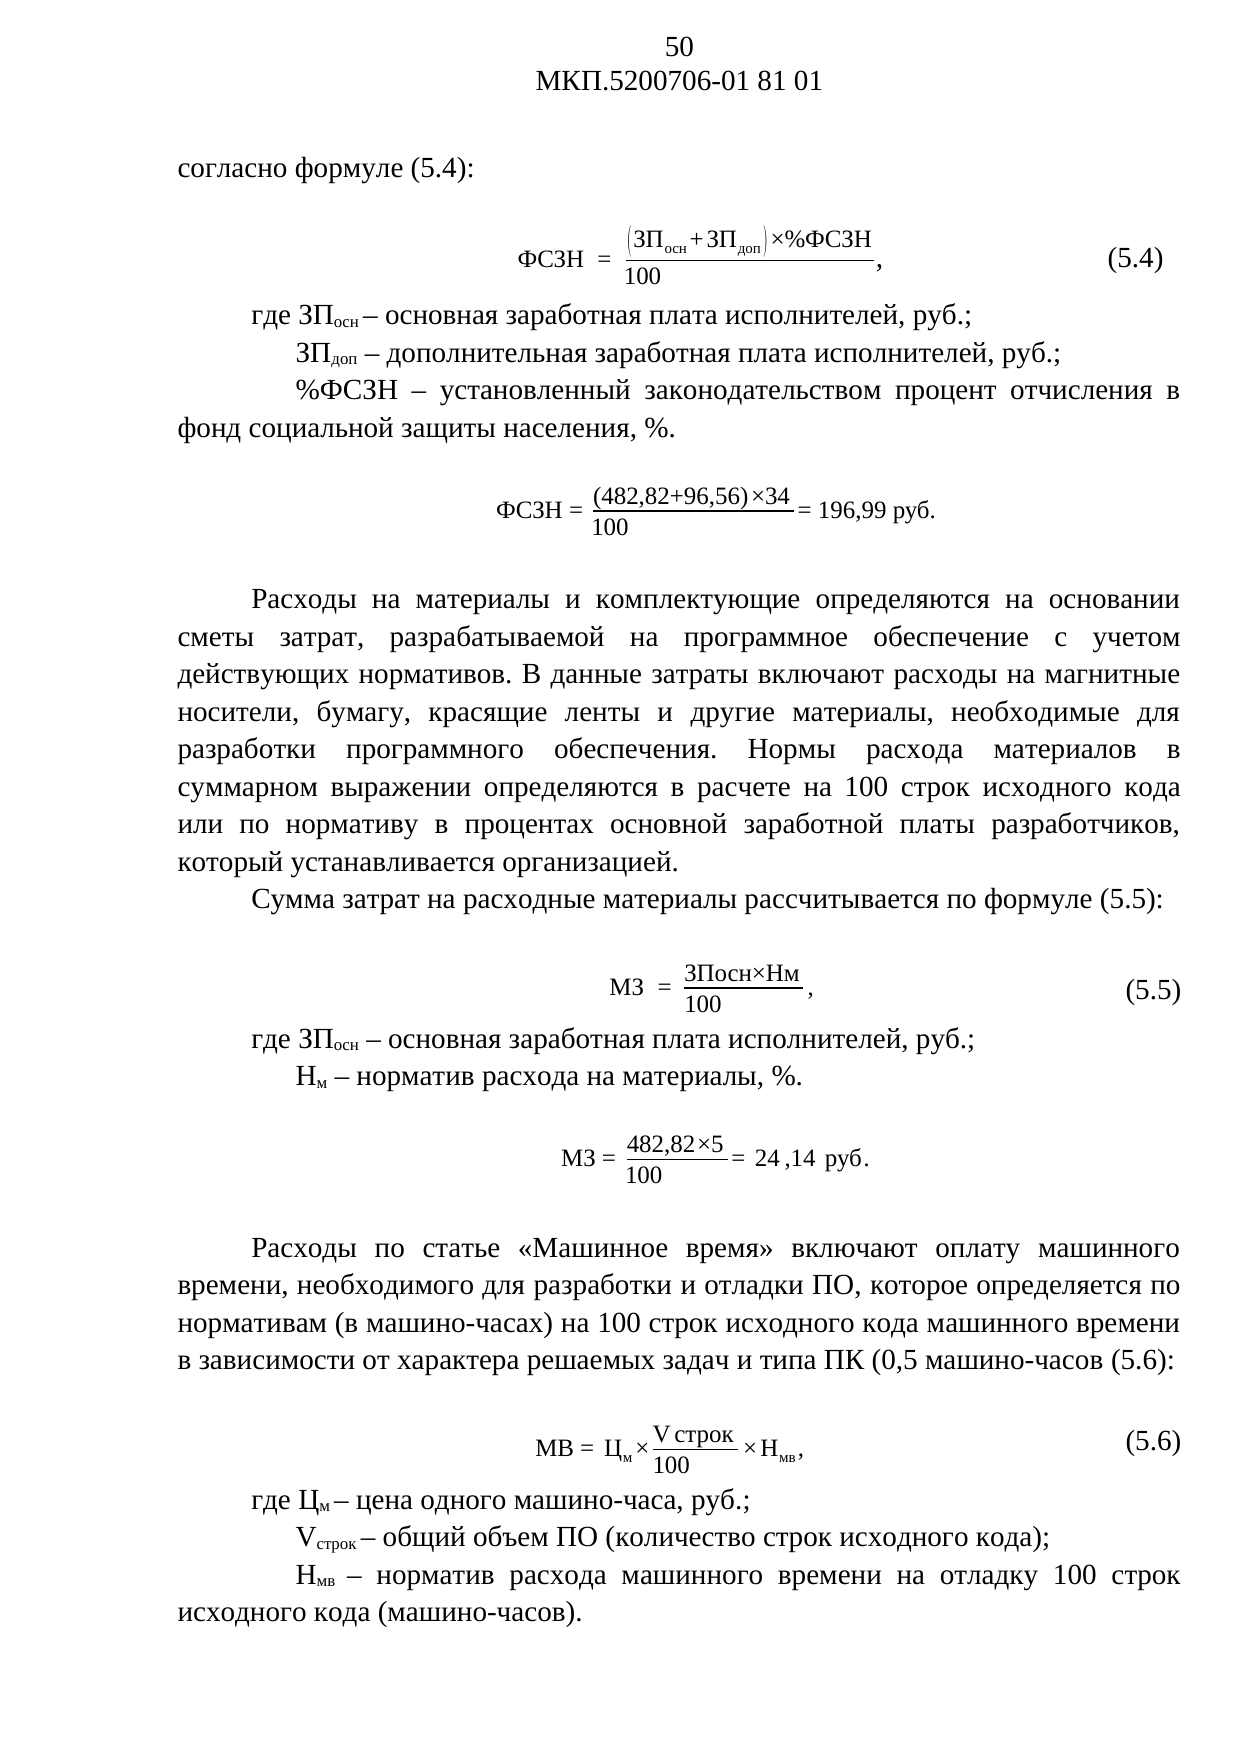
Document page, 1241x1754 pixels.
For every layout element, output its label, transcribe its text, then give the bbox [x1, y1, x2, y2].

text (5.5) [177, 959, 1181, 1018]
text Нмв – норматив расхода машинного времени на отладку 100 строк исходного кода (машино-часов). [177, 1554, 1181, 1629]
text где ЗПосн – основная заработная плата исполнителей, руб.; [177, 1018, 1181, 1056]
text ЗПдоп – дополнительная заработная плата исполнителей, руб.; [177, 332, 1181, 370]
text Нм – норматив расхода на материалы, %. [177, 1056, 1181, 1093]
text %ФСЗН – установленный законодательством процент отчисления в фонд социальной защиты населения, %. [177, 370, 1181, 445]
text Vстрок – общий объем ПО (количество строк исходного кода); [177, 1517, 1181, 1554]
text , (5.4) [177, 224, 1181, 290]
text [177, 148, 1181, 185]
text (5.6) [177, 1420, 1181, 1479]
text Расходы на материалы и комплектующие определяются на основании сметы затрат, разрабатываемой на программное обеспечение с учетом действующих нормативов. В данные затраты включают расходы на магнитные носители, бумагу, красящие ленты и другие материалы, необходимые для разработки программного обеспечения. Нормы расхода материалов в суммарном выражении определяются в расчете на 100 строк исходного кода или по нормативу в процентах основной заработной платы разработчиков, который устанавливается организацией. [177, 579, 1181, 879]
text Расходы по статье «Машинное время» включают оплату машинного времени, необходимого для разработки и отладки ПО, которое определяется по нормативам (в машино-часах) на 100 строк исходного кода машинного времени в зависимости от характера решаемых задач и типа ПК (0,5 машино-часов (5.6): [177, 1227, 1181, 1377]
text Сумма затрат на расходные материалы рассчитывается по формуле (5.5): [177, 879, 1181, 916]
text где ЗПосн – основная заработная плата исполнителей, руб.; [177, 295, 1181, 332]
text где Цм – цена одного машино-часа, руб.; [177, 1479, 1181, 1517]
